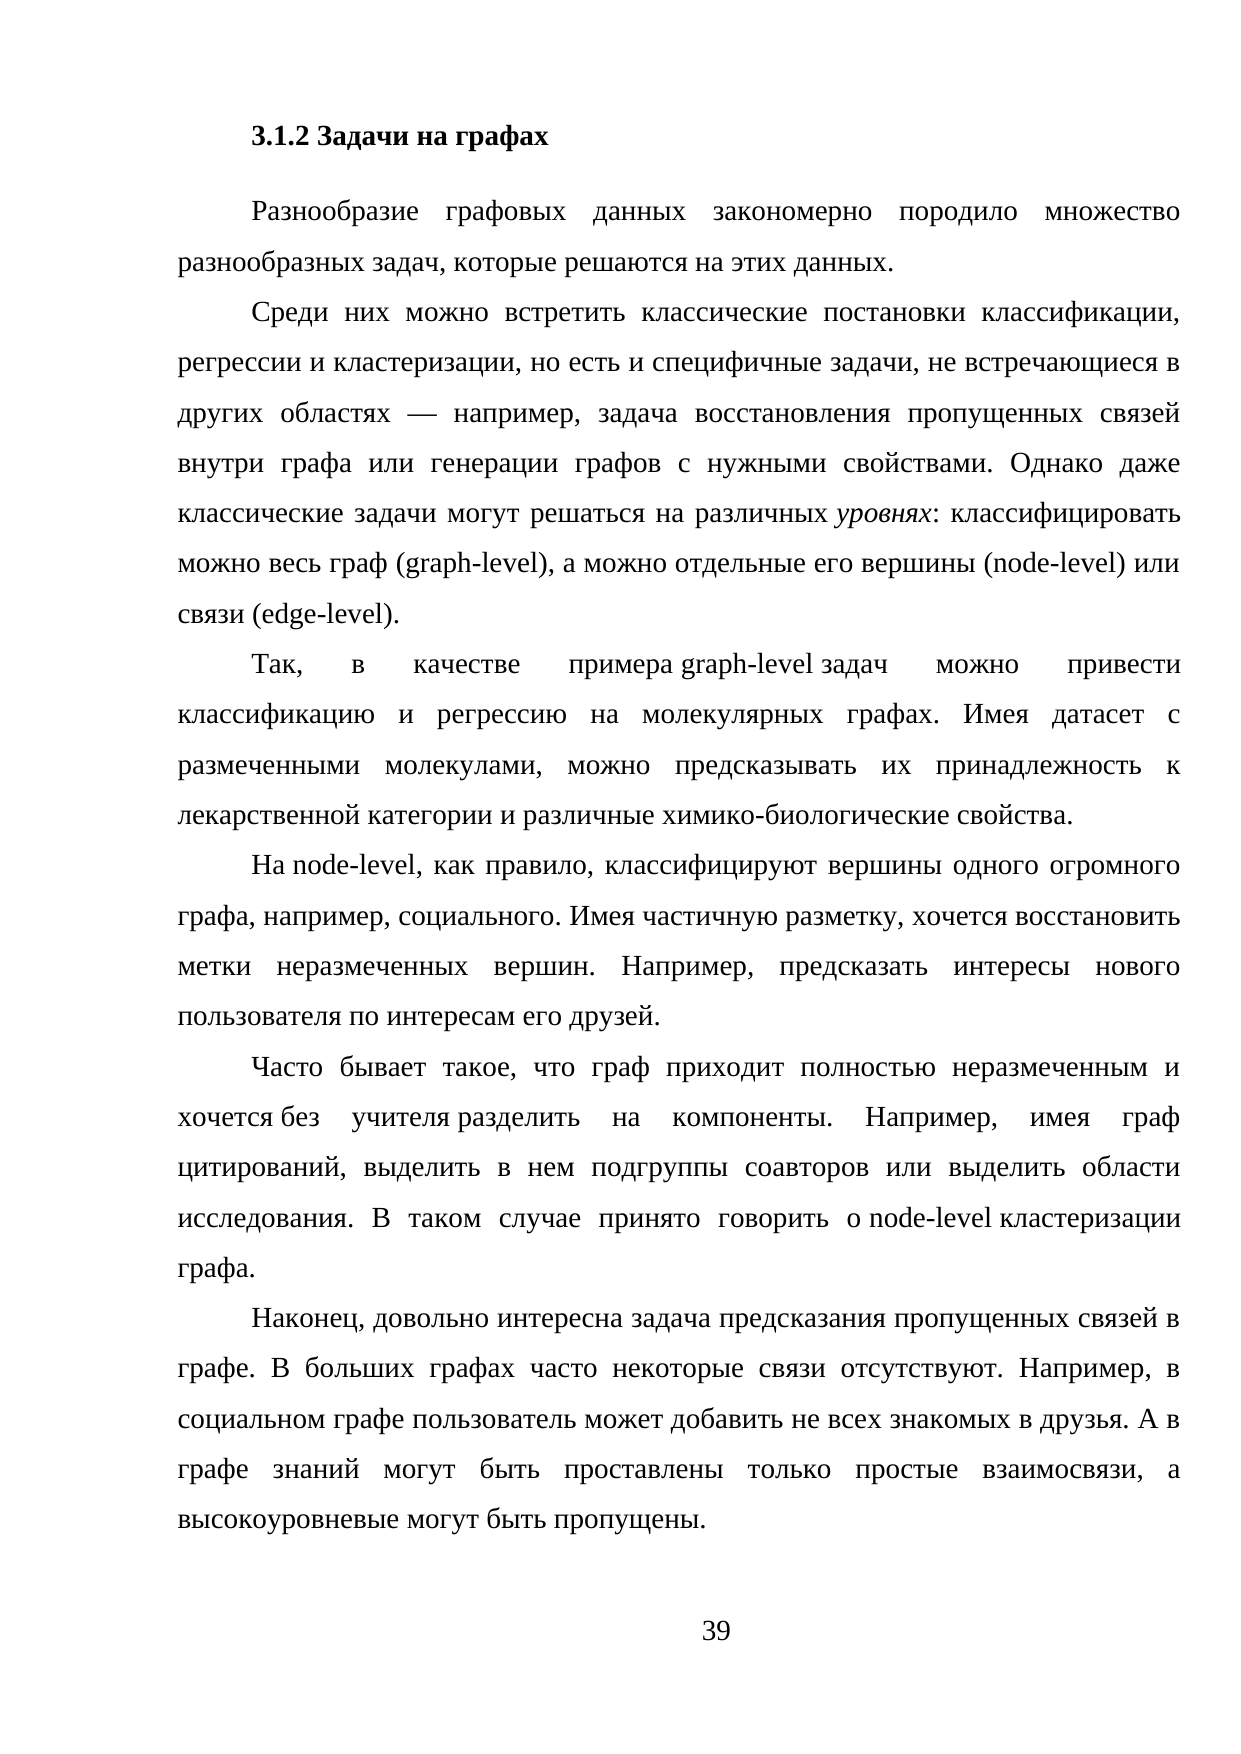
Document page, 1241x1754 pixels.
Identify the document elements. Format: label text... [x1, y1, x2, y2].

text Часто бывает такое, что граф приходит полностью неразмеченным и хочется без учителя разделить на компоненты. Например, имея граф цитирований, выделить в нем подгруппы соавторов или выделить области исследования. В таком случае принято говорить о node-level кластеризации графа. [177, 1049, 1181, 1283]
text Наконец, довольно интересна задача предсказания пропущенных связей в графе. В больших графах часто некоторые связи отсутствуют. Например, в социальном графе пользователь может добавить не всех знакомых в друзья. А в графе знаний могут быть проставлены только простые взаимосвязи, а высокоуровневые могут быть пропущены. [177, 1300, 1181, 1535]
text Среди них можно встретить классические постановки классификации, регрессии и кластеризации, но есть и специфичные задачи, не встречающиеся в других областях — например, задача восстановления пропущенных связей внутри графа или генерации графов с нужными свойствами. Однако даже классические задачи могут решаться на различных уровнях: классифицировать можно весь граф (graph-level), а можно отдельные его вершины (node-level) или связи (edge-level). [177, 294, 1181, 629]
subtitle 3.1.2 Задачи на графах [177, 118, 1181, 152]
text Так, в качестве примера graph-level задач можно привести классификацию и регрессию на молекулярных графах. Имея датасет с размеченными молекулами, можно предсказывать их принадлежность к лекарственной категории и различные химико-биологические свойства. [177, 646, 1181, 831]
text Разнообразие графовых данных закономерно породило множество разнообразных задач, которые решаются на этих данных. [177, 193, 1181, 277]
text На node-level, как правило, классифицируют вершины одного огромного графа, например, социального. Имея частичную разметку, хочется восстановить метки неразмеченных вершин. Например, предсказать интересы нового пользователя по интересам его друзей. [177, 847, 1181, 1032]
